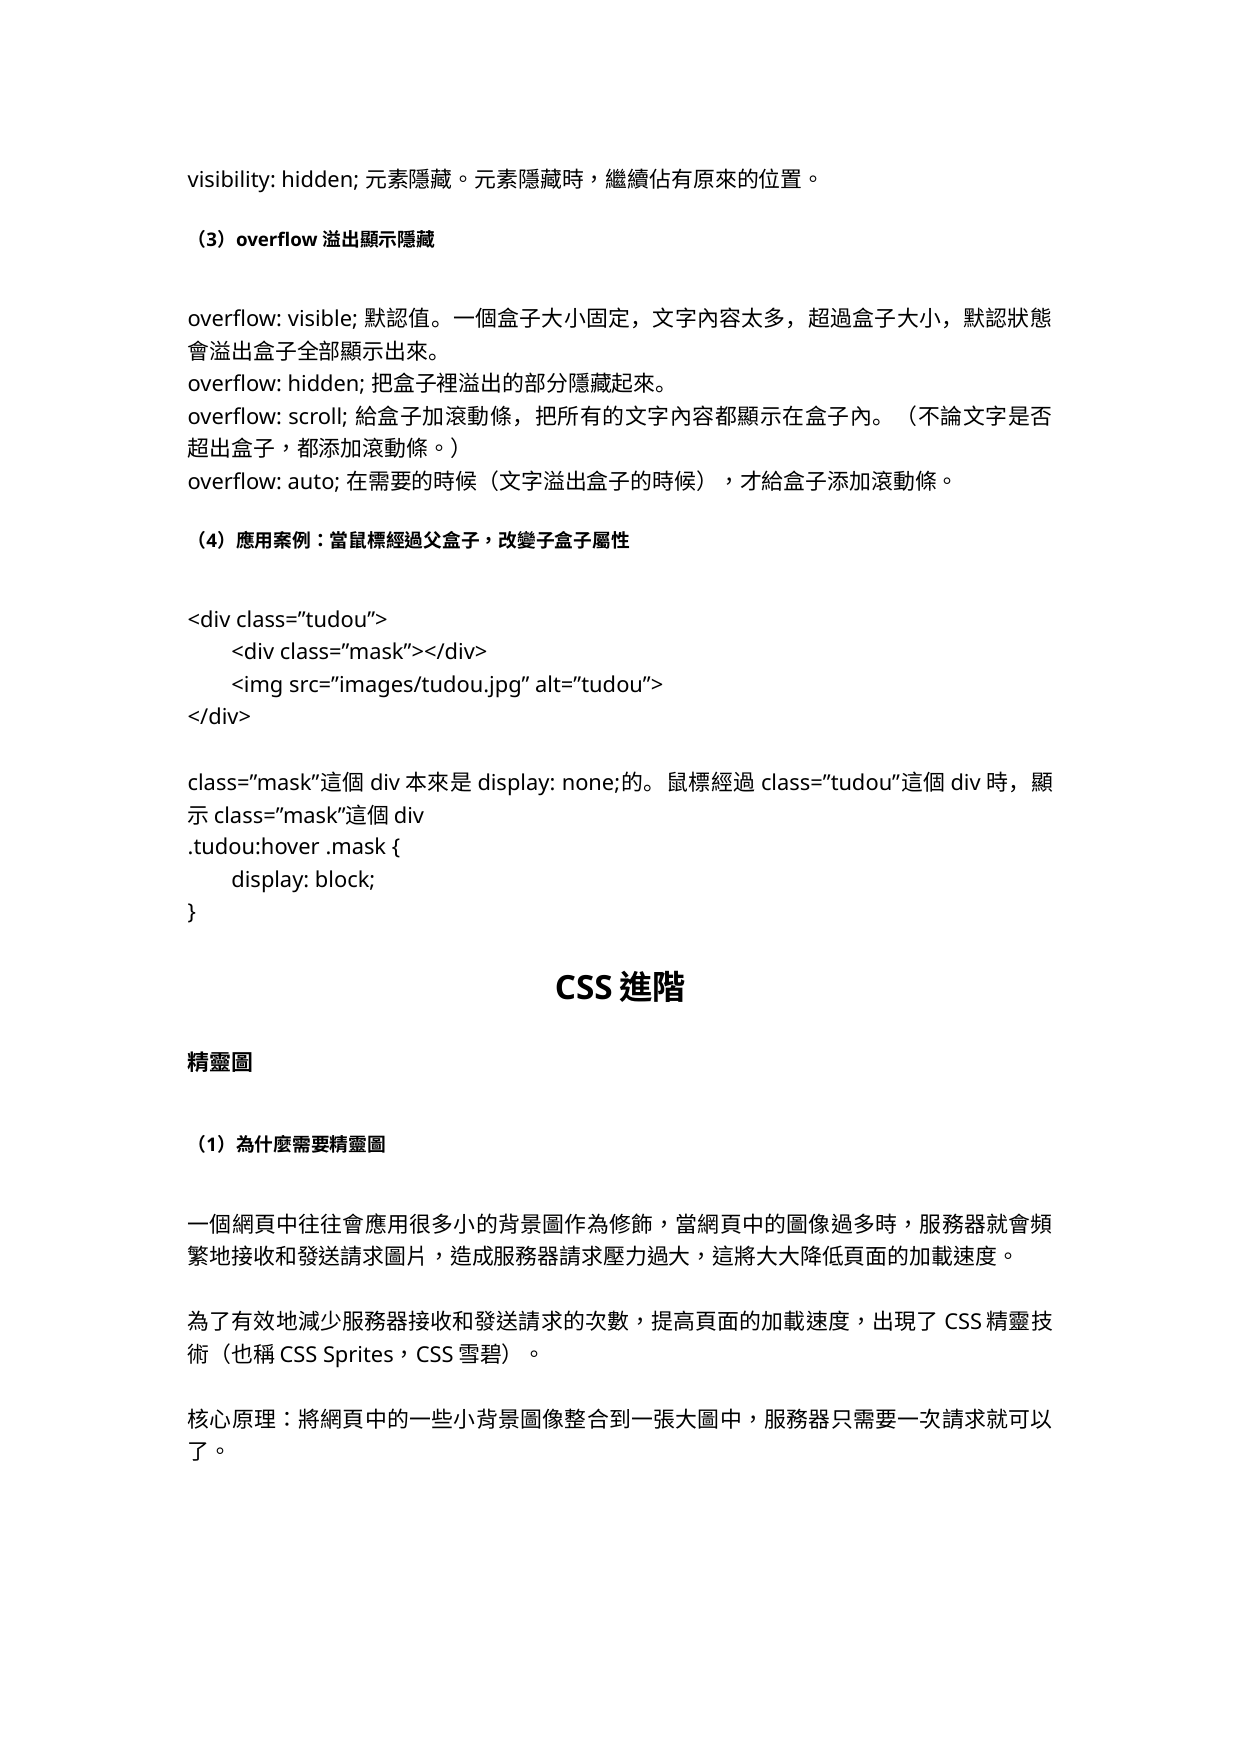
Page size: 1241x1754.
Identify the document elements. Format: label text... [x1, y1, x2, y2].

text 核心原理：將網頁中的一些小背景圖像整合到一張大圖中，服務器只需要一次請求就可以了。 [187, 1401, 1053, 1466]
text <div class=”tudou”> [187, 602, 1053, 635]
text .tudou:hover .mask { [187, 830, 1053, 862]
subtitle （4）應用案例：當鼠標經過父盒子，改變子盒子屬性 [187, 523, 1053, 556]
text 為了有效地減少服務器接收和發送請求的次數，提高頁面的加載速度，出現了CSS精靈技術（也稱CSS Sprites，CSS雪碧）。 [187, 1304, 1053, 1369]
subtitle 精靈圖 [187, 1044, 1053, 1077]
subtitle （3）overflow 溢出顯示隱藏 [187, 222, 1053, 254]
text overflow: visible; 默認值。一個盒子大小固定，文字內容太多，超過盒子大小，默認狀態會溢出盒子全部顯示出來。 [187, 301, 1053, 366]
title CSS進階 [187, 952, 1053, 1017]
text 一個網頁中往往會應用很多小的背景圖作為修飾，當網頁中的圖像過多時，服務器就會頻繁地接收和發送請求圖片，造成服務器請求壓力過大，這將大大降低頁面的加載速度。 [187, 1206, 1053, 1271]
text } [187, 895, 1053, 927]
text visibility: hidden; 元素隱藏。元素隱藏時，繼續佔有原來的位置。 [187, 162, 1053, 194]
text <img src=”images/tudou.jpg” alt=”tudou”> [187, 667, 1053, 700]
text overflow: hidden; 把盒子裡溢出的部分隱藏起來。 [187, 366, 1053, 398]
text overflow: auto; 在需要的時候（文字溢出盒子的時候），才給盒子添加滾動條。 [187, 463, 1053, 496]
text <div class=”mask”></div> [187, 635, 1053, 667]
subtitle （1）為什麼需要精靈圖 [187, 1127, 1053, 1159]
text overflow: scroll; 給盒子加滾動條，把所有的文字內容都顯示在盒子內。（不論文字是否超出盒子，都添加滾動條。） [187, 398, 1053, 463]
text </div> [187, 700, 1053, 732]
text display: block; [187, 862, 1053, 895]
text class=”mask”這個div本來是display: none;的。鼠標經過class=”tudou”這個div時，顯示class=”mask”這個div [187, 765, 1053, 830]
